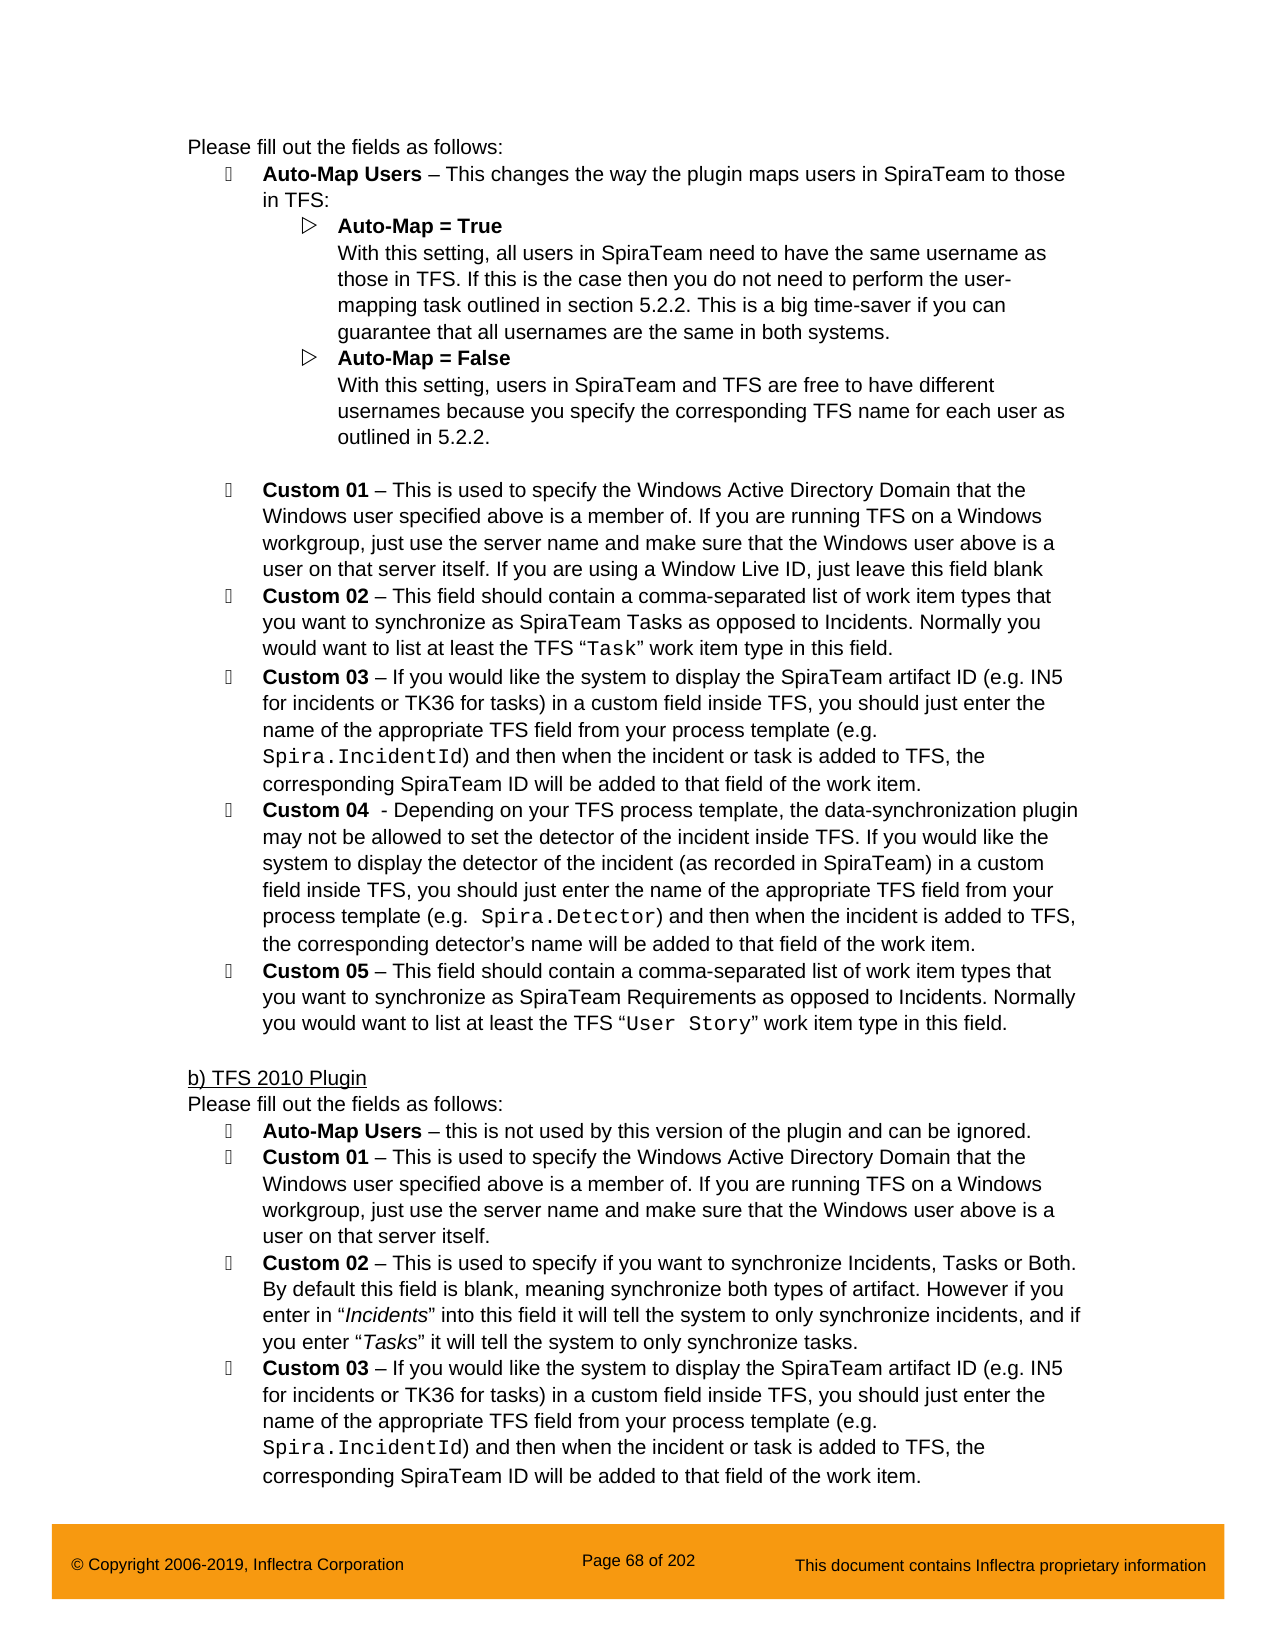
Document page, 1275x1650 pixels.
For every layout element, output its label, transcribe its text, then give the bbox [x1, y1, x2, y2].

list Auto-Map Users – this is not used by this version of the plugin and can be ignored. [225, 1118, 1087, 1143]
list Auto-Map Users – This changes the way the plugin maps users in SpiraTeam to those in TFS: [225, 161, 1087, 212]
list Auto-Map = True With this setting, all users in SpiraTeam need to have the same username as those in TFS. If this is the case then you do not need to perform the user-mapping task outlined in section 5.2.2. This is a big time-saver if you can guarantee that all usernames are the same in both systems. [300, 214, 1087, 344]
list Auto-Map = False With this setting, users in SpiraTeam and TFS are free to have different usernames because you specify the corresponding TFS name for each user as outlined in 5.2.2. [300, 346, 1087, 476]
list Custom 03 – If you would like the system to display the SpiraTeam artifact ID (e.g. IN5 for incidents or TK36 for tasks) in a custom field inside TFS, you should just enter the name of the appropriate TFS field from your process template (e.g. Spira.IncidentId) and then when the incident or task is added to TFS, the corresponding SpiraTeam ID will be added to that field of the work item. [225, 664, 1087, 796]
list Custom 04 - Depending on your TFS process template, the data-synchronization plugin may not be allowed to set the detector of the incident inside TFS. If you would like the system to display the detector of the incident (as recorded in SpiraTeam) in a custom field inside TFS, you should just enter the name of the appropriate TFS field from your process template (e.g. Spira.Detector) and then when the incident is added to TFS, the corresponding detector’s name will be added to that field of the work item. [225, 798, 1087, 956]
list Custom 02 – This field should contain a comma-separated list of work item types that you want to synchronize as SpiraTeam Tasks as opposed to Incidents. Normally you would want to list at least the TFS “Task” work item type in this field. [225, 583, 1087, 662]
list Custom 03 – If you would like the system to display the SpiraTeam artifact ID (e.g. IN5 for incidents or TK36 for tasks) in a custom field inside TFS, you should just enter the name of the appropriate TFS field from your process template (e.g. Spira.IncidentId) and then when the incident or task is added to TFS, the corresponding SpiraTeam ID will be added to that field of the work item. [225, 1356, 1087, 1487]
list Custom 05 – This field should contain a comma-separated list of work item types that you want to synchronize as SpiraTeam Requirements as opposed to Incidents. Normally you would want to list at least the TFS “User Story” work item type in this field. [225, 958, 1087, 1063]
list Custom 02 – This is used to specify if you want to synchronize Incidents, Tasks or Both. By default this field is blank, meaning synchronize both types of artifact. However if you enter in “Incidents” into this field it will tell the system to only synchronize incidents, and if you enter “Tasks” it will tell the system to only synchronize tasks. [225, 1251, 1087, 1354]
text Please fill out the fields as follows: [187, 135, 1087, 159]
text b) TFS 2010 Plugin [187, 1066, 1087, 1090]
list Custom 01 – This is used to specify the Windows Active Directory Domain that the Windows user specified above is a member of. If you are running TFS on a Windows workgroup, just use the server name and make sure that the Windows user above is a user on that server itself. If you are using a Window Live ID, just leave this field blank [225, 478, 1087, 581]
text Please fill out the fields as follows: [187, 1092, 1087, 1116]
